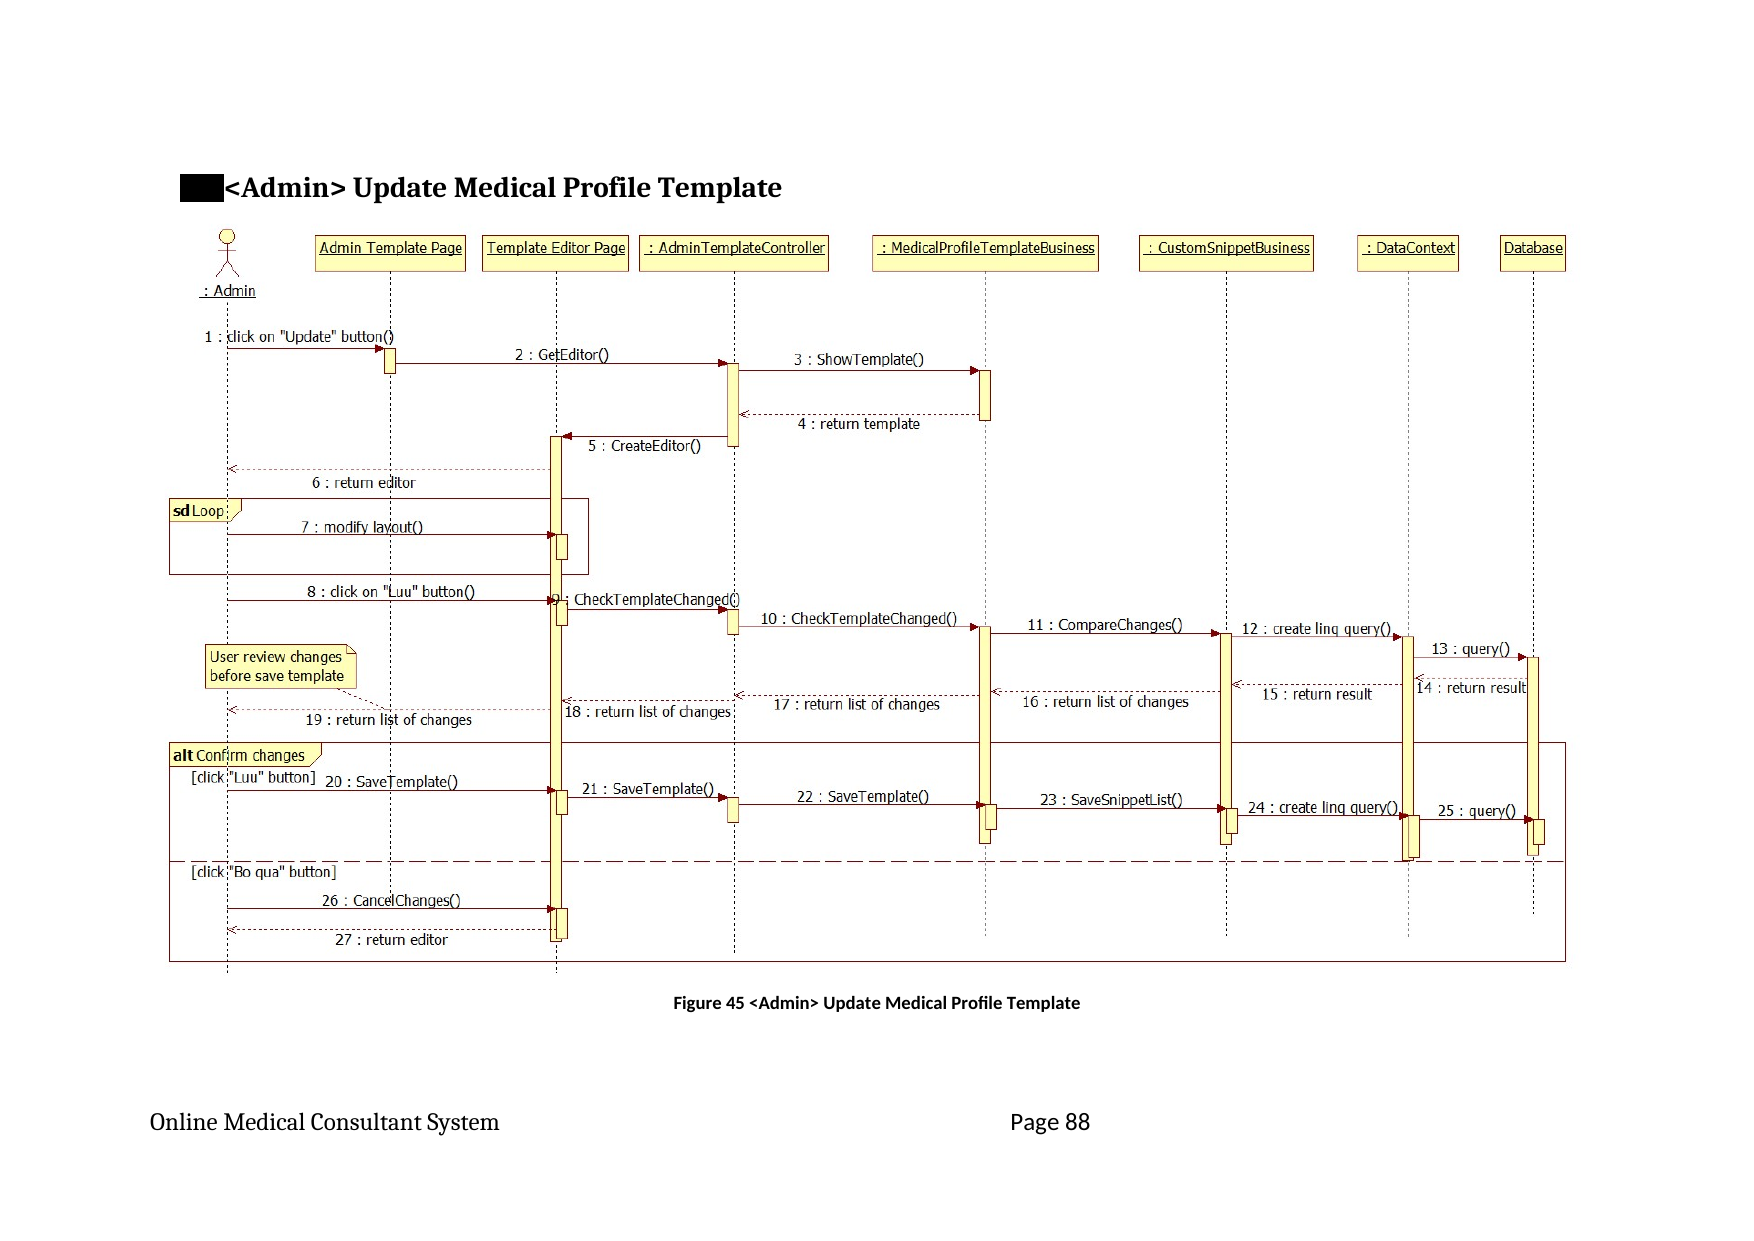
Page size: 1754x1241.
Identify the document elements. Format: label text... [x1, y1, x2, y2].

picture [150, 209, 1584, 991]
subtitle <Admin> Update Medical Profile Template [180, 171, 1604, 204]
